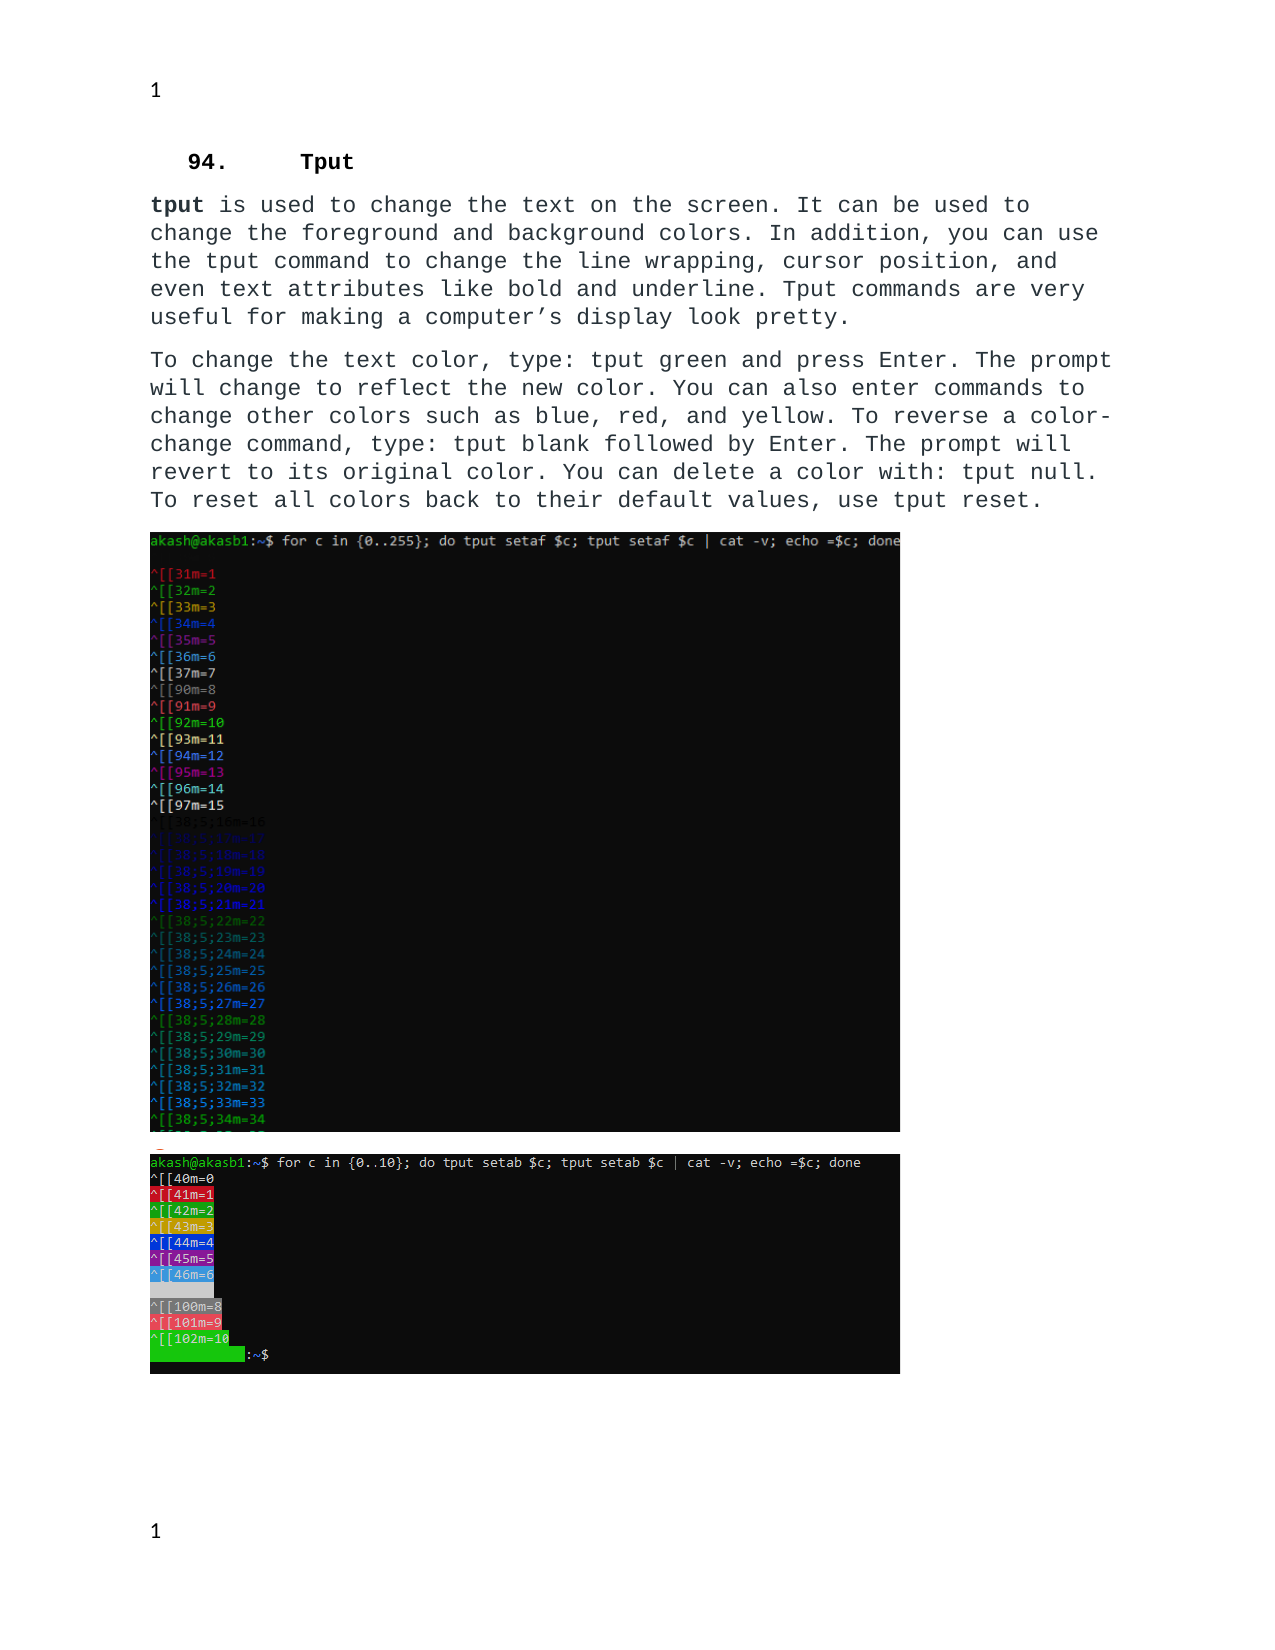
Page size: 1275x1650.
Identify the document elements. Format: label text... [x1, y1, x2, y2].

text tput is used to change the text on the screen. It can be used to change the foreground and background colors. In addition, you can use the tput command to change the line wrapping, cursor position, and even text attributes like bold and underline. Tput commands are very useful for making a computer’s display look pretty. [150, 193, 1125, 331]
text To change the text color, type: tput green and press Enter. The prompt will change to reflect the new color. You can also enter commands to change other colors such as blue, red, and yellow. To reverse a color-change command, type: tput blank followed by Enter. The prompt will revert to its original color. You can delete a color with: tput null. To reset all colors back to their default values, use tput reset. [150, 349, 1125, 514]
picture [150, 1149, 901, 1374]
picture [150, 531, 901, 1132]
list Tput [187, 150, 1125, 176]
